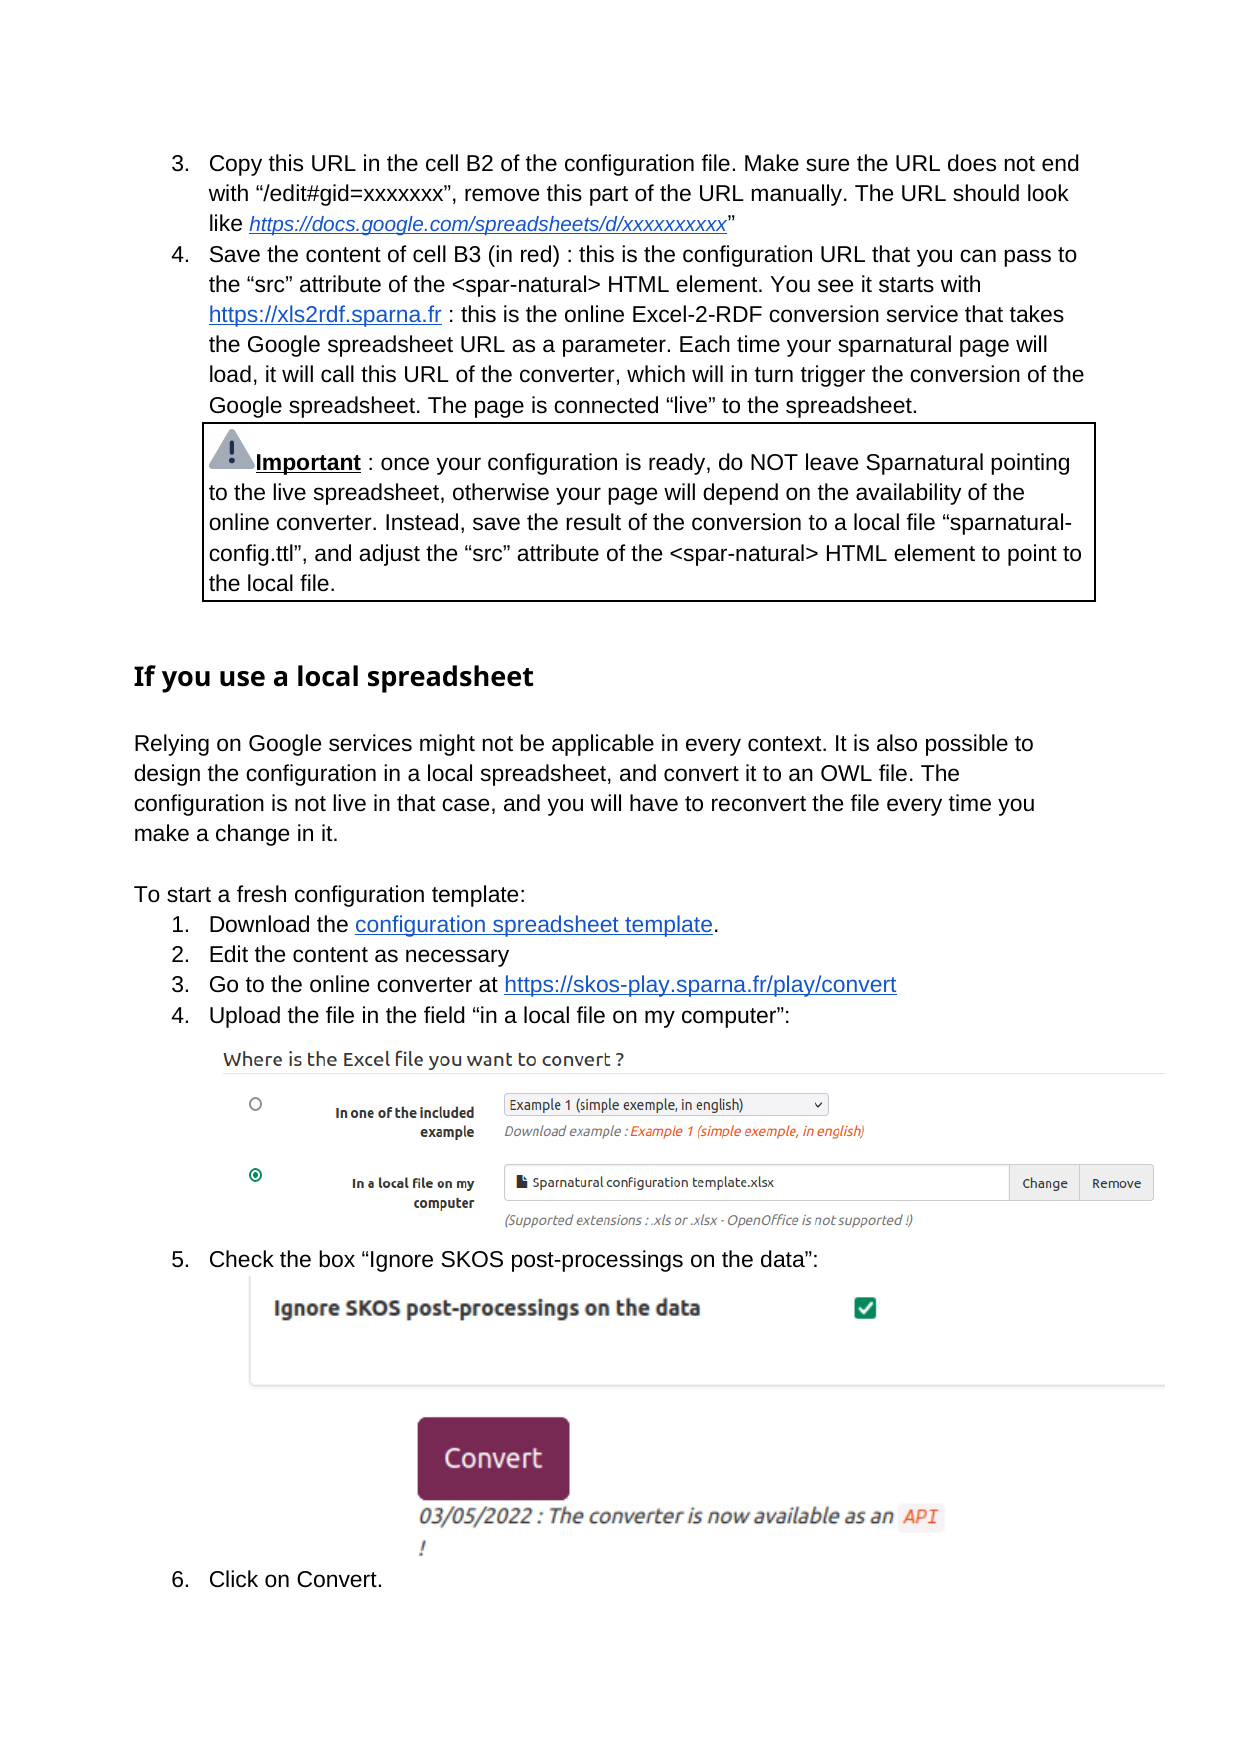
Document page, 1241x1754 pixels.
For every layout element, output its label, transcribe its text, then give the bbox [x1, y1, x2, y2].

picture [208, 1276, 1165, 1562]
picture [208, 428, 256, 471]
subtitle If you use a local spreadsheet [133, 657, 1090, 694]
list Click on Convert. [171, 1566, 1090, 1592]
list Copy this URL in the cell B2 of the configuration file. Make sure the URL does not end with “/edit#gid=xxxxxxx”, remove this part of the URL manually. The URL should look like https://docs.google.com/spreadsheets/d/xxxxxxxxxx” [171, 150, 1090, 237]
text To start a fresh configuration template: [133, 881, 1090, 907]
picture [208, 1031, 1165, 1243]
list Save the content of cell B3 (in red) : this is the configuration URL that you can pass to the “src” attribute of the <spar-natural> HTML element. You see it starts with https://xls2rdf.sparna.fr : this is the online Excel-2-RDF conversion service that takes the Google spreadsheet URL as a parameter. Each time your sparnatural page will load, it will call this URL of the converter, which will in turn trigger the conversion of the Google spreadsheet. The page is connected “live” to the spreadsheet. [171, 241, 1090, 418]
list Edit the content as necessary [171, 941, 1090, 968]
text Relying on Google services might not be applicable in every context. It is also possible to design the configuration in a local spreadsheet, and convert it to an OWL file. The configuration is not live in that case, and you will have to reconvert the file every time you make a change in it. [133, 730, 1090, 847]
text Important : once your configuration is ready, do NOT leave Sparnatural pointing to the live spreadsheet, otherwise your page will depend on the availability of the online converter. Instead, save the result of the conversion to a local file “sparnatural-config.ttl”, and adjust the “src” attribute of the <spar-natural> HTML element to point to the local file. [204, 424, 1094, 600]
list Download the configuration spreadsheet template. [171, 911, 1090, 937]
list Go to the online converter at https://skos-play.sparna.fr/play/convert [171, 971, 1090, 998]
